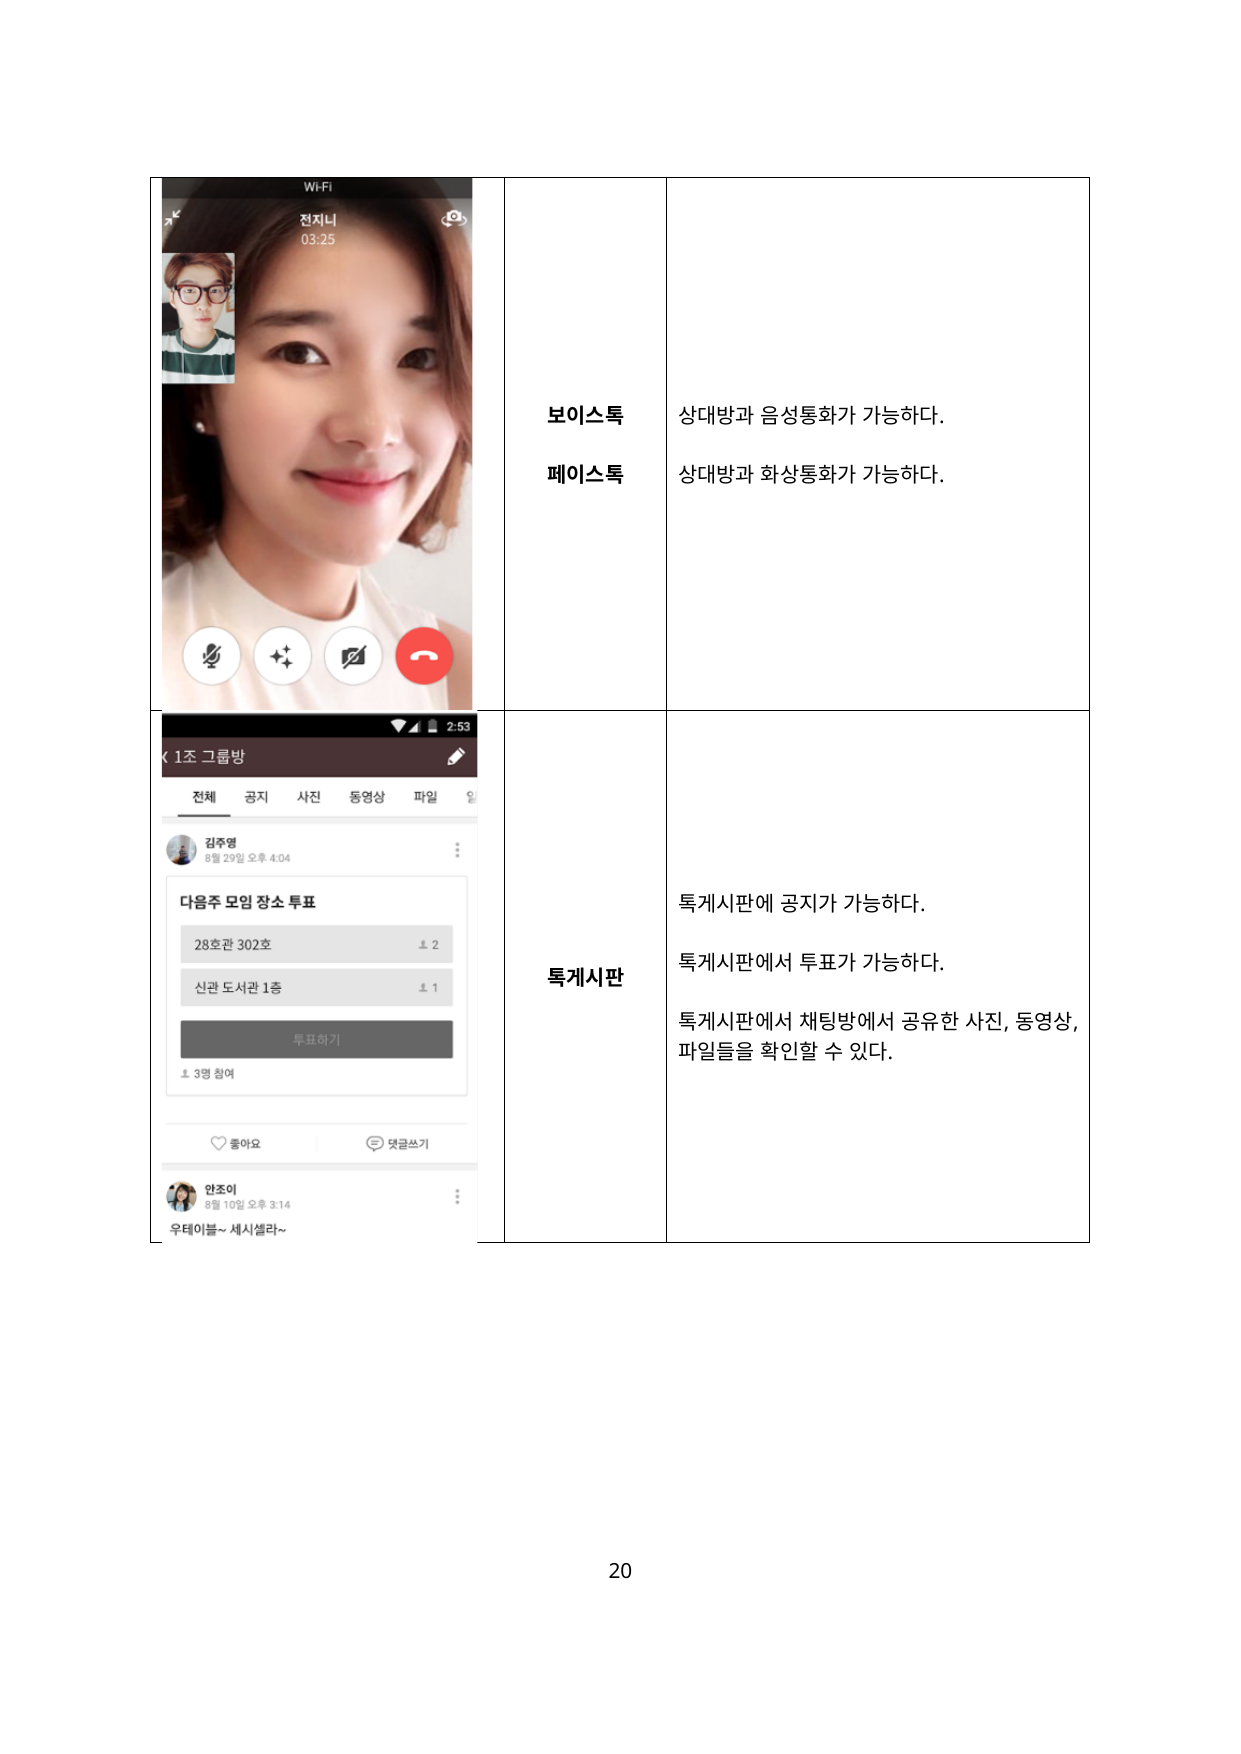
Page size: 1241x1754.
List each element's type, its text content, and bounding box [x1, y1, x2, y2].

table_cell [151, 178, 161, 710]
table_cell 톡게시판에 공지가 가능하다. 톡게시판에서 투표가 가능하다. 톡게시판에서 채팅방에서 공유한 사진, 동영상, 파일들을 확인할 수 있다. [667, 711, 1089, 1242]
table_cell [151, 711, 161, 1242]
table_cell [473, 178, 504, 710]
table_cell 톡게시판 [505, 711, 666, 1242]
table_cell 보이스톡 페이스톡 [505, 178, 666, 710]
table_cell [478, 711, 504, 1242]
table_cell 상대방과 음성통화가 가능하다. 상대방과 화상통화가 가능하다. [667, 178, 1089, 710]
